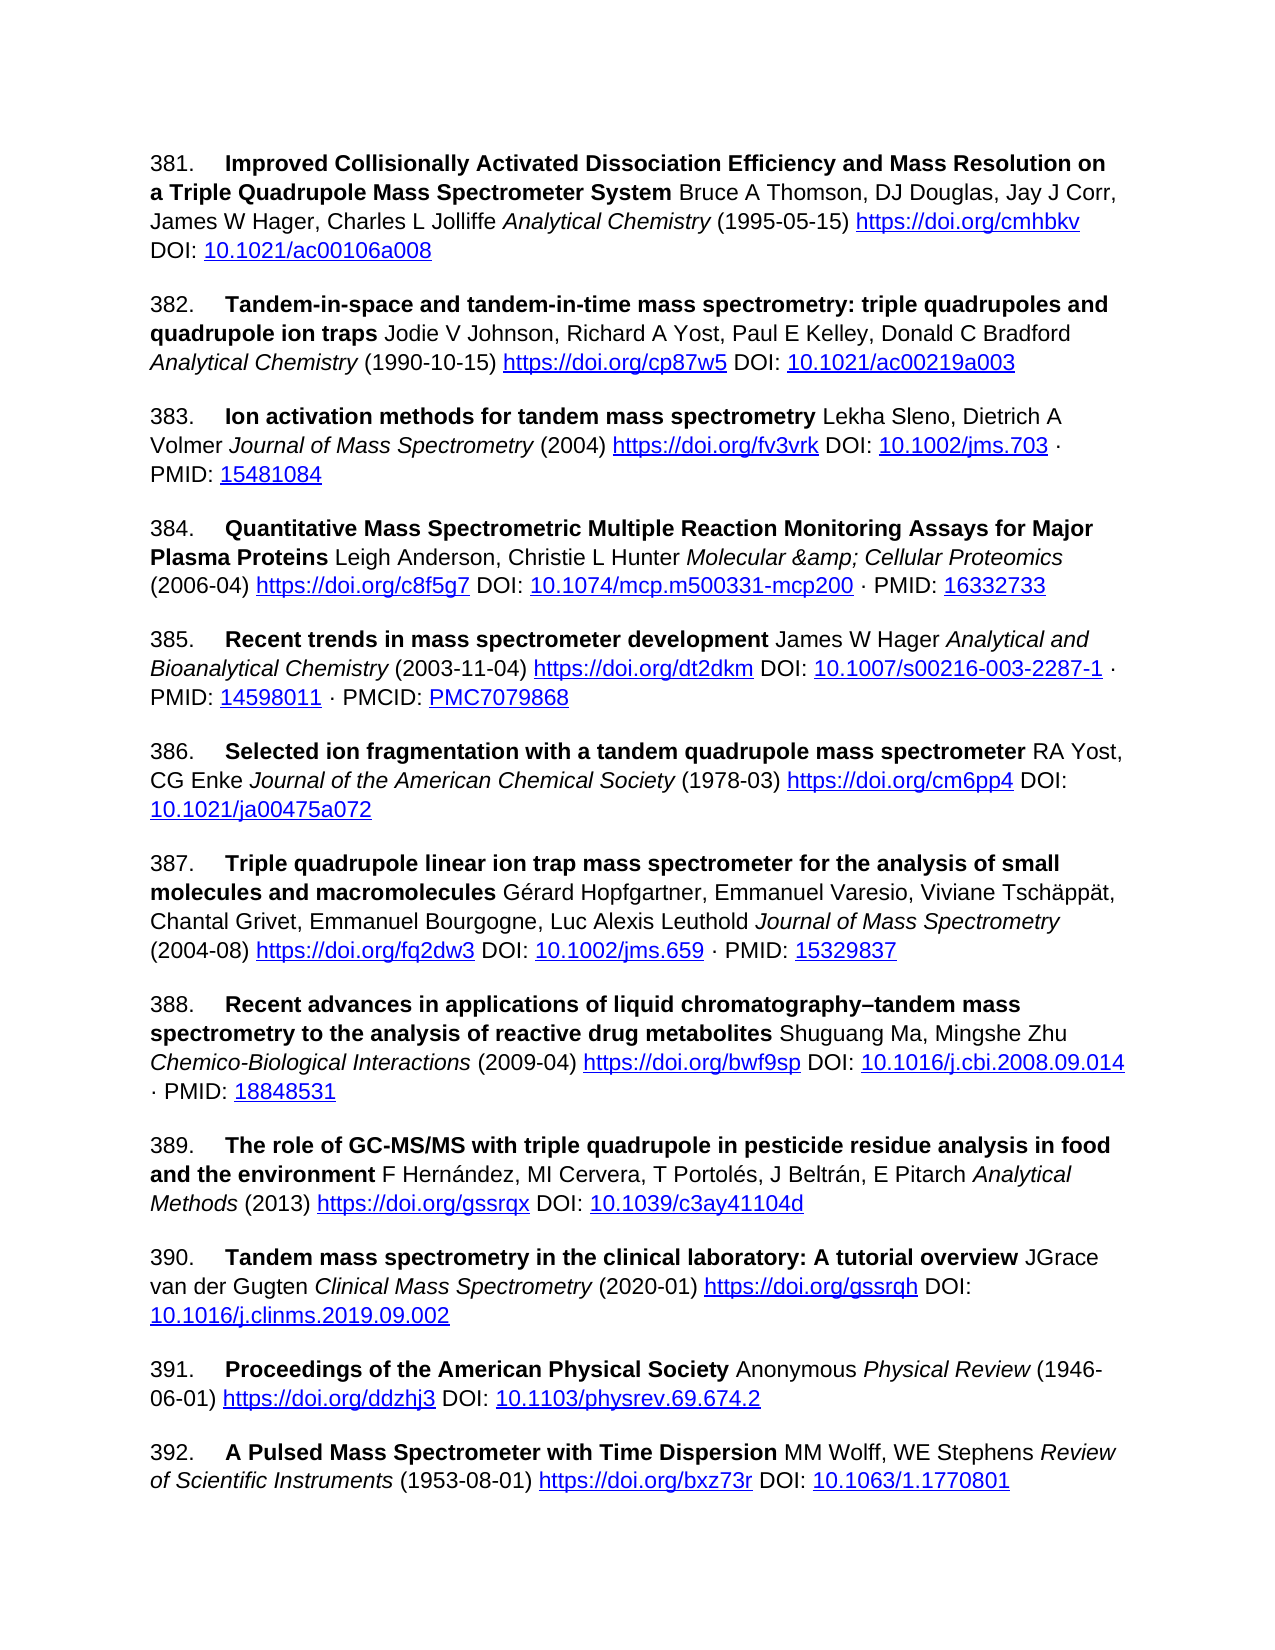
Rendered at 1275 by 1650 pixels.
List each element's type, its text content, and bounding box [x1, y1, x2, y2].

text 382. Tandem-in-space and tandem-in-time mass spectrometry: triple quadrupoles and quadrupole ion traps Jodie V Johnson, Richard A Yost, Paul E Kelley, Donald C Bradford Analytical Chemistry (1990-10-15) https://doi.org/cp87w5 DOI: 10.1021/ac00219a003 [150, 291, 1125, 375]
text 384. Quantitative Mass Spectrometric Multiple Reaction Monitoring Assays for Major Plasma Proteins Leigh Anderson, Christie L Hunter Molecular &amp; Cellular Proteomics (2006-04) https://doi.org/c8f5g7 DOI: 10.1074/mcp.m500331-mcp200 · PMID: 16332733 [150, 514, 1125, 599]
text 385. Recent trends in mass spectrometer development James W Hager Analytical and Bioanalytical Chemistry (2003-11-04) https://doi.org/dt2dkm DOI: 10.1007/s00216-003-2287-1 · PMID: 14598011 · PMCID: PMC7079868 [150, 626, 1125, 711]
text 383. Ion activation methods for tandem mass spectrometry Lekha Sleno, Dietrich A Volmer Journal of Mass Spectrometry (2004) https://doi.org/fv3vrk DOI: 10.1002/jms.703 · PMID: 15481084 [150, 403, 1125, 487]
text 392. A Pulsed Mass Spectrometer with Time Dispersion MM Wolff, WE Stephens Review of Scientific Instruments (1953-08-01) https://doi.org/bxz73r DOI: 10.1063/1.1770801 [150, 1438, 1125, 1494]
text 391. Proceedings of the American Physical Society Anonymous Physical Review (1946-06-01) https://doi.org/ddzhj3 DOI: 10.1103/physrev.69.674.2 [150, 1356, 1125, 1411]
text 389. The role of GC-MS/MS with triple quadrupole in pesticide residue analysis in food and the environment F Hernández, MI Cervera, T Portolés, J Beltrán, E Pitarch Analytical Methods (2013) https://doi.org/gssrqx DOI: 10.1039/c3ay41104d [150, 1132, 1125, 1216]
text 388. Recent advances in applications of liquid chromatography–tandem mass spectrometry to the analysis of reactive drug metabolites Shuguang Ma, Mingshe Zhu Chemico-Biological Interactions (2009-04) https://doi.org/bwf9sp DOI: 10.1016/j.cbi.2008.09.014 · PMID: 18848531 [150, 991, 1125, 1104]
text 381. Improved Collisionally Activated Dissociation Efficiency and Mass Resolution on a Triple Quadrupole Mass Spectrometer System Bruce A Thomson, DJ Douglas, Jay J Corr, James W Hager, Charles L Jolliffe Analytical Chemistry (1995-05-15) https://doi.org/cmhbkv DOI: 10.1021/ac00106a008 [150, 150, 1125, 263]
text 387. Triple quadrupole linear ion trap mass spectrometer for the analysis of small molecules and macromolecules Gérard Hopfgartner, Emmanuel Varesio, Viviane Tschäppät, Chantal Grivet, Emmanuel Bourgogne, Luc Alexis Leuthold Journal of Mass Spectrometry (2004-08) https://doi.org/fq2dw3 DOI: 10.1002/jms.659 · PMID: 15329837 [150, 850, 1125, 963]
text 390. Tandem mass spectrometry in the clinical laboratory: A tutorial overview JGrace van der Gugten Clinical Mass Spectrometry (2020-01) https://doi.org/gssrqh DOI: 10.1016/j.clinms.2019.09.002 [150, 1244, 1125, 1328]
text 386. Selected ion fragmentation with a tandem quadrupole mass spectrometer RA Yost, CG Enke Journal of the American Chemical Society (1978-03) https://doi.org/cm6pp4 DOI: 10.1021/ja00475a072 [150, 738, 1125, 823]
